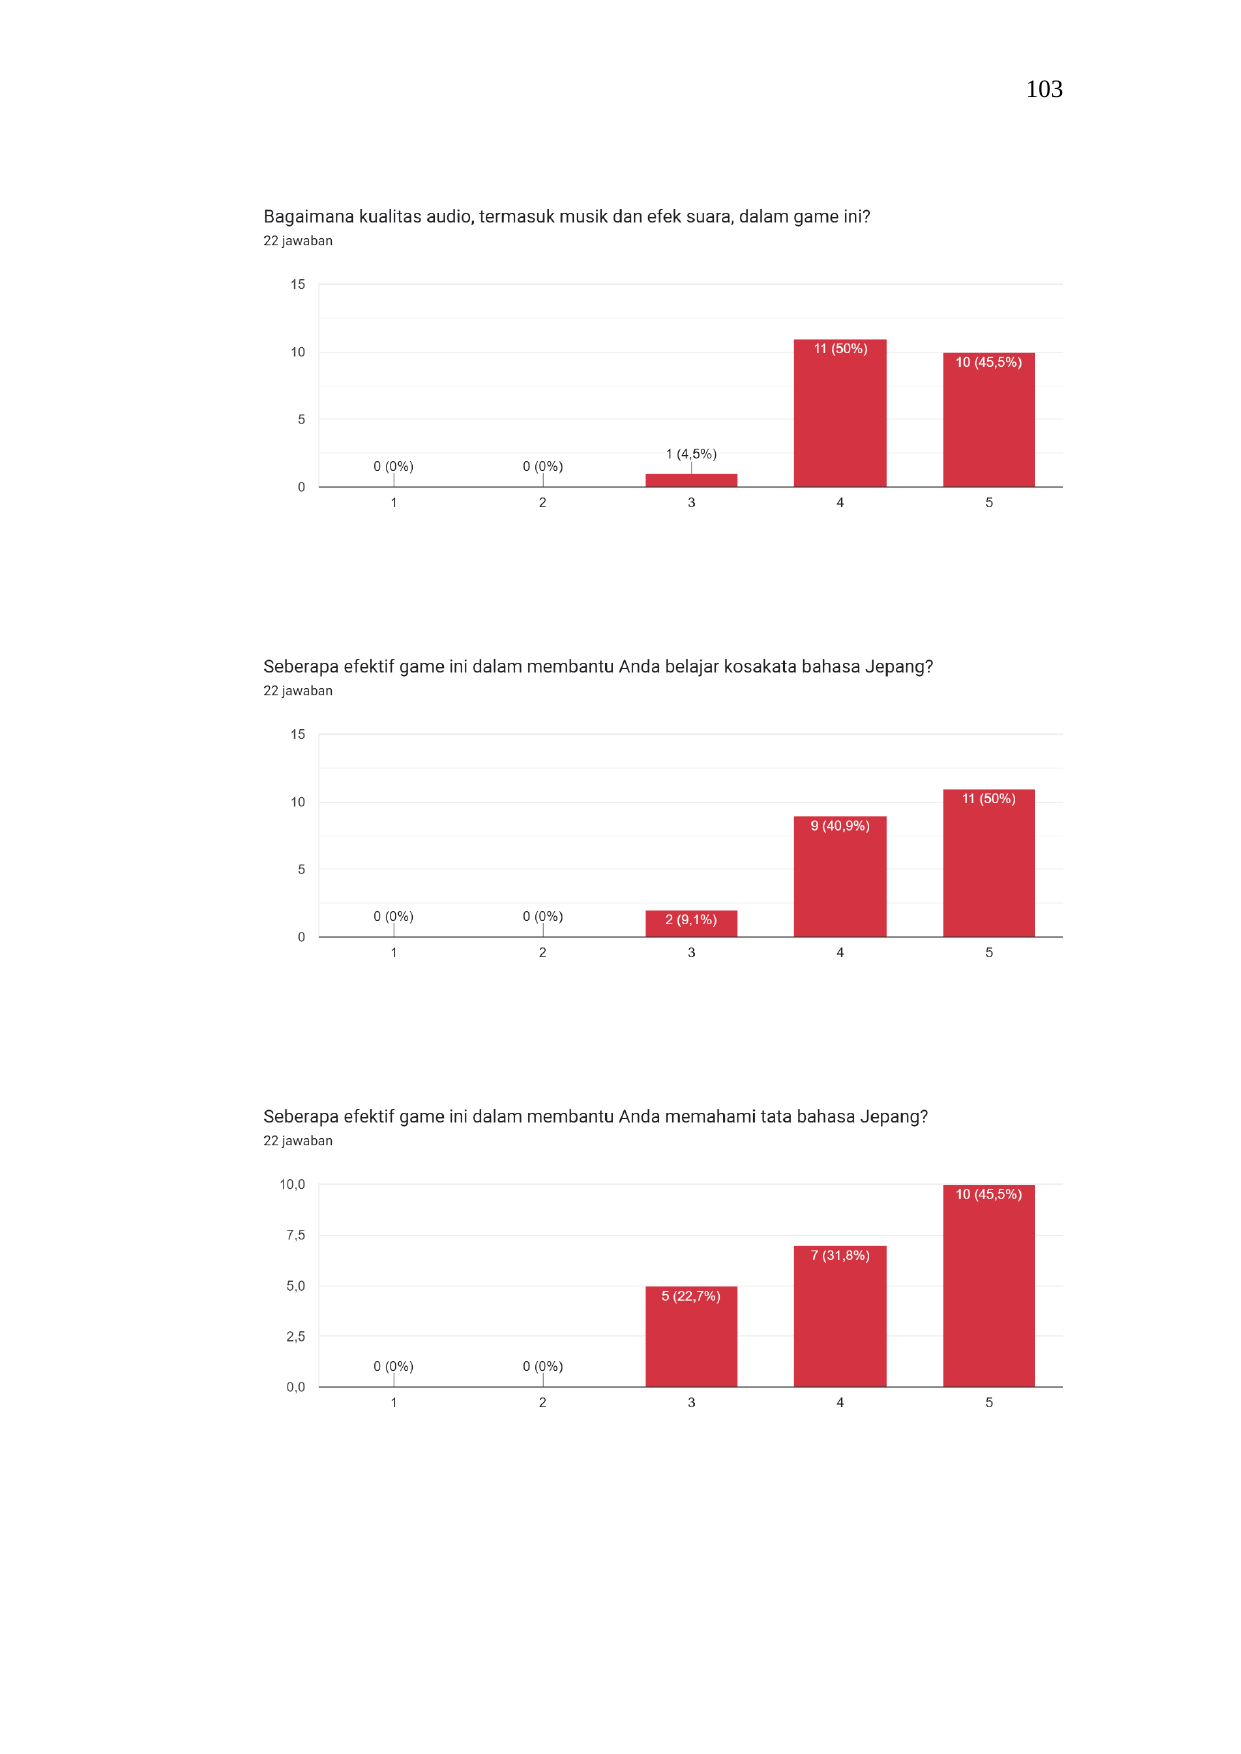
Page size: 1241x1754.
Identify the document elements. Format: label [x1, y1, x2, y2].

picture [236, 627, 1063, 1021]
picture [236, 177, 1063, 571]
picture [236, 1078, 1063, 1471]
